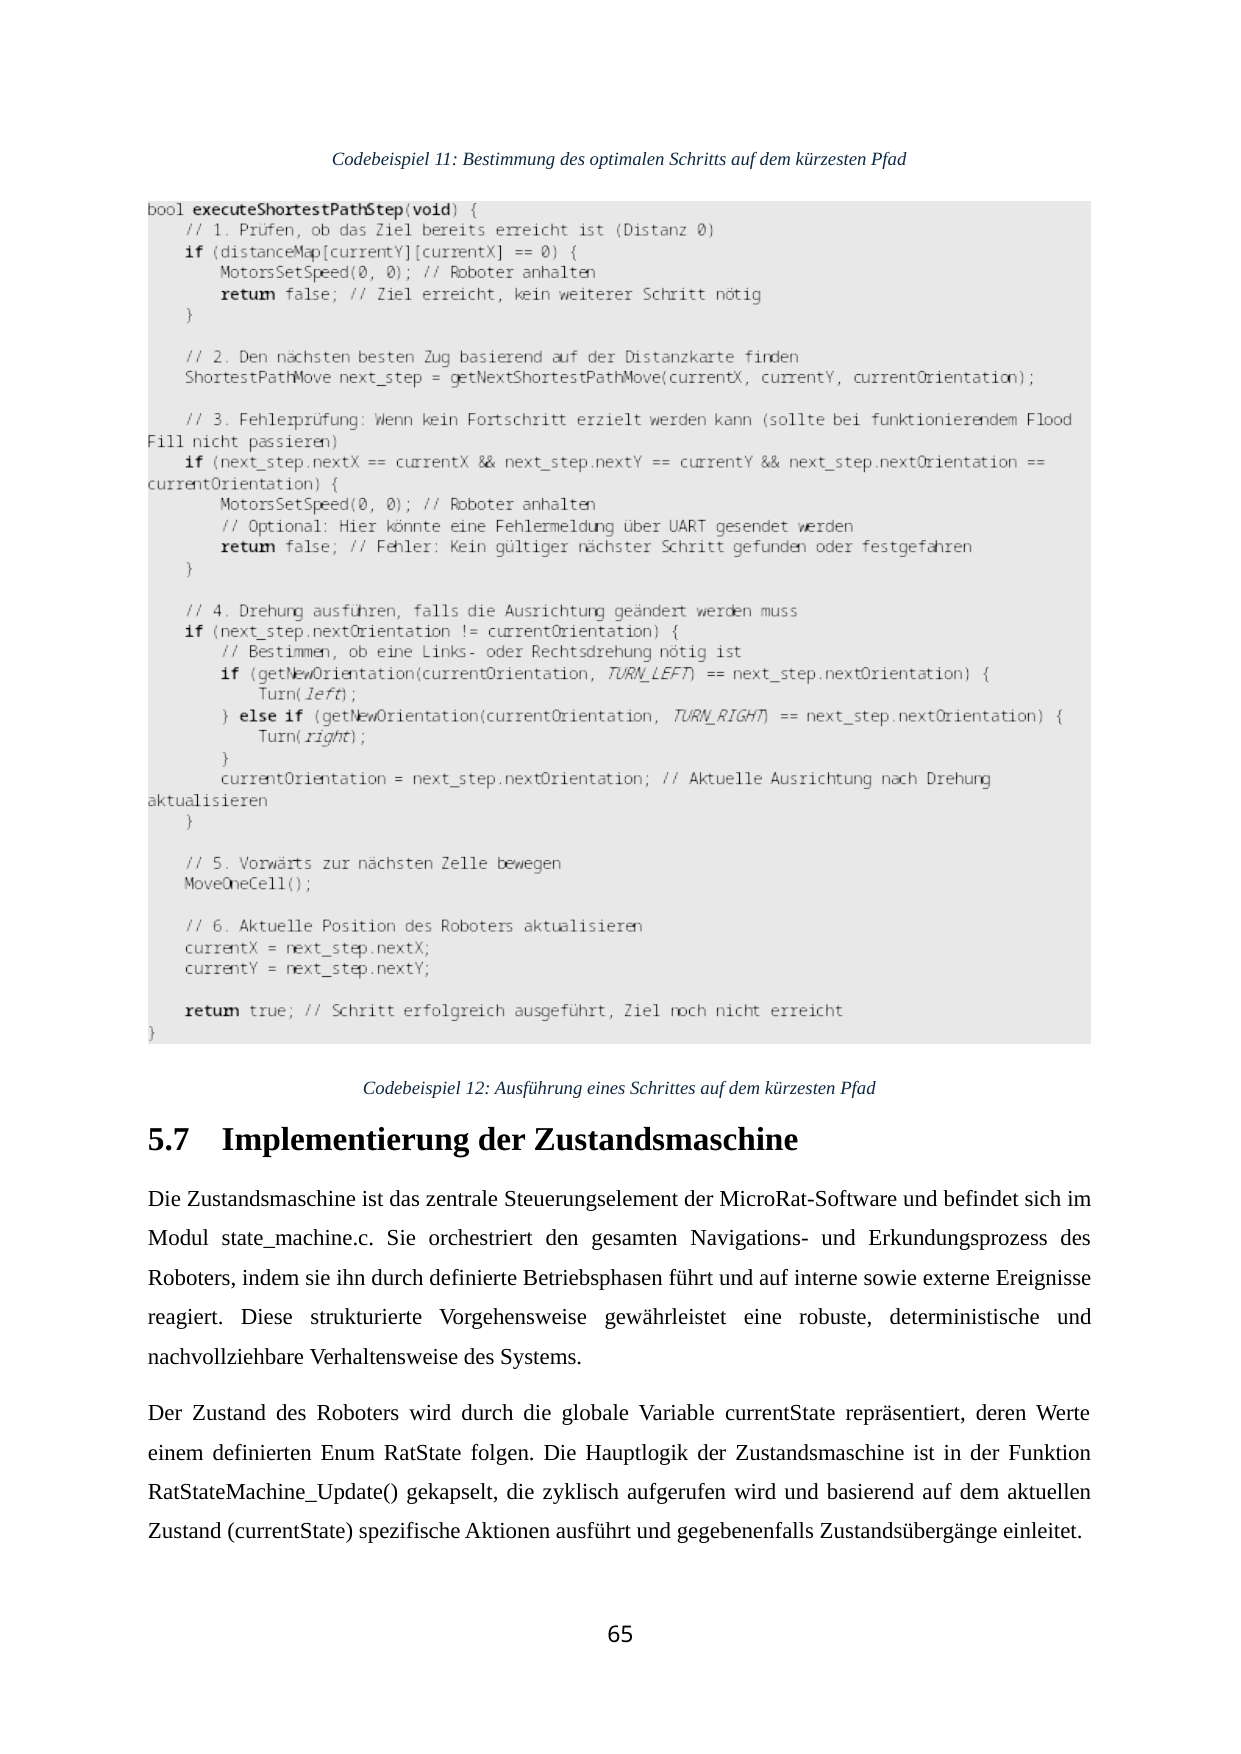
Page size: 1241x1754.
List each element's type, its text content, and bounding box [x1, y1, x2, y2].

text Der Zustand des Roboters wird durch die globale Variable currentState repräsentiert, deren Werte einem definierten Enum RatState folgen. Die Hauptlogik der Zustandsmaschine ist in der Funktion RatStateMachine_Update() gekapselt, die zyklisch aufgerufen wird und basierend auf dem aktuellen Zustand (currentState) spezifische Aktionen ausführt und gegebenenfalls Zustandsübergänge einleitet. [148, 1399, 1093, 1544]
subtitle 5.7 Implementierung der Zustandsmaschine [148, 1119, 1093, 1157]
text Die Zustandsmaschine ist das zentrale Steuerungselement der MicroRat-Software und befindet sich im Modul state_machine.c. Sie orchestriert den gesamten Navigations- und Erkundungsprozess des Roboters, indem sie ihn durch definierte Betriebsphasen führt und auf interne sowie externe Ereignisse reagiert. Diese strukturierte Vorgehensweise gewährleistet eine robuste, deterministische und nachvollziehbare Verhaltensweise des Systems. [148, 1185, 1093, 1369]
text Codebeispiel 12: Ausführung eines Schrittes auf dem kürzesten Pfad [148, 1077, 1093, 1098]
text Codebeispiel 11: Bestimmung des optimalen Schritts auf dem kürzesten Pfad [148, 148, 1093, 169]
